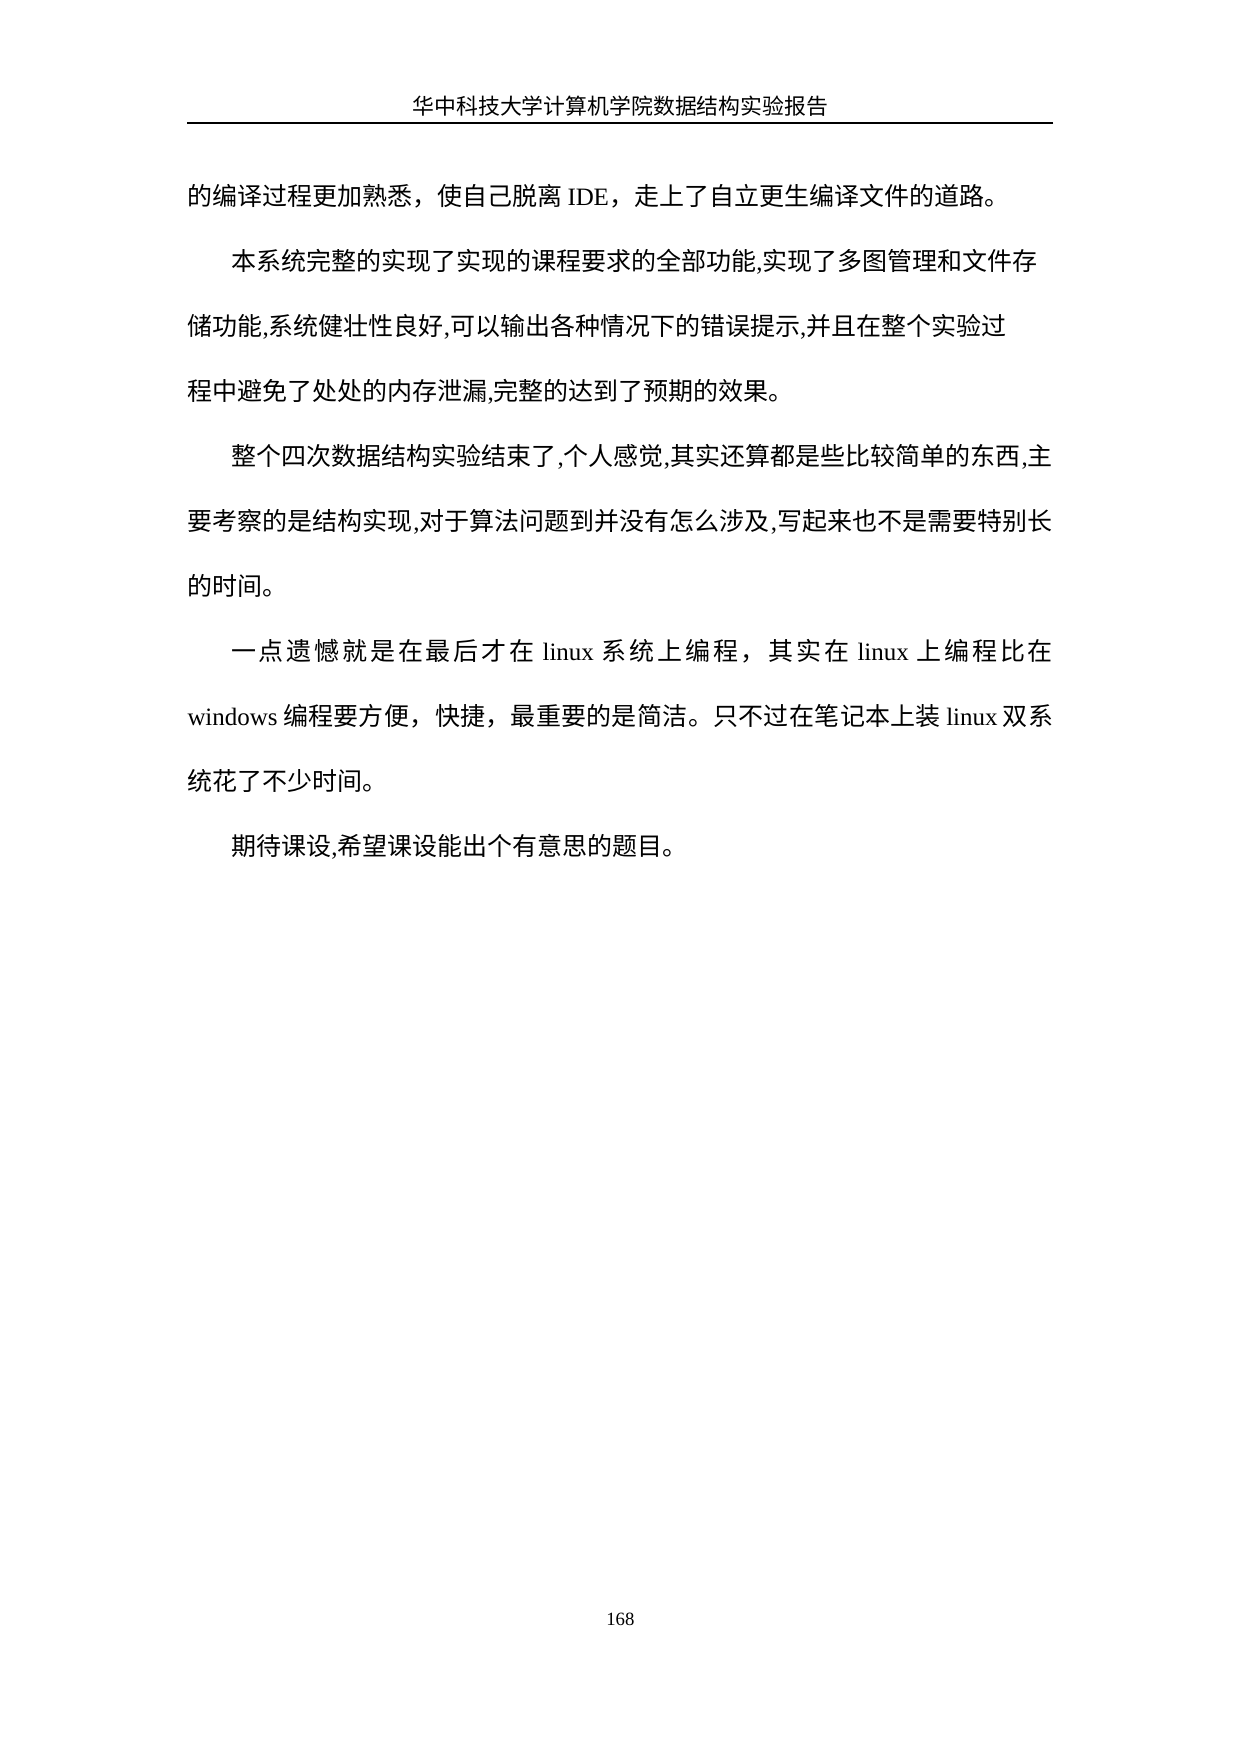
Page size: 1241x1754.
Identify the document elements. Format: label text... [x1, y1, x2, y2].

text 本系统完整的实现了实现的课程要求的全部功能,实现了多图管理和文件存 [187, 227, 1053, 292]
text 整个四次数据结构实验结束了,个人感觉,其实还算都是些比较简单的东西,主要考察的是结构实现,对于算法问题到并没有怎么涉及,写起来也不是需要特别长的时间。 [187, 422, 1053, 617]
text 程中避免了处处的内存泄漏,完整的达到了预期的效果。 [187, 357, 1053, 422]
text 储功能,系统健壮性良好,可以输出各种情况下的错误提示,并且在整个实验过 [187, 292, 1053, 357]
text 期待课设,希望课设能出个有意思的题目。 [187, 812, 1053, 877]
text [187, 162, 1053, 227]
text 一点遗憾就是在最后才在linux系统上编程，其实在linux上编程比在windows编程要方便，快捷，最重要的是简洁。只不过在笔记本上装linux双系统花了不少时间。 [187, 617, 1053, 812]
